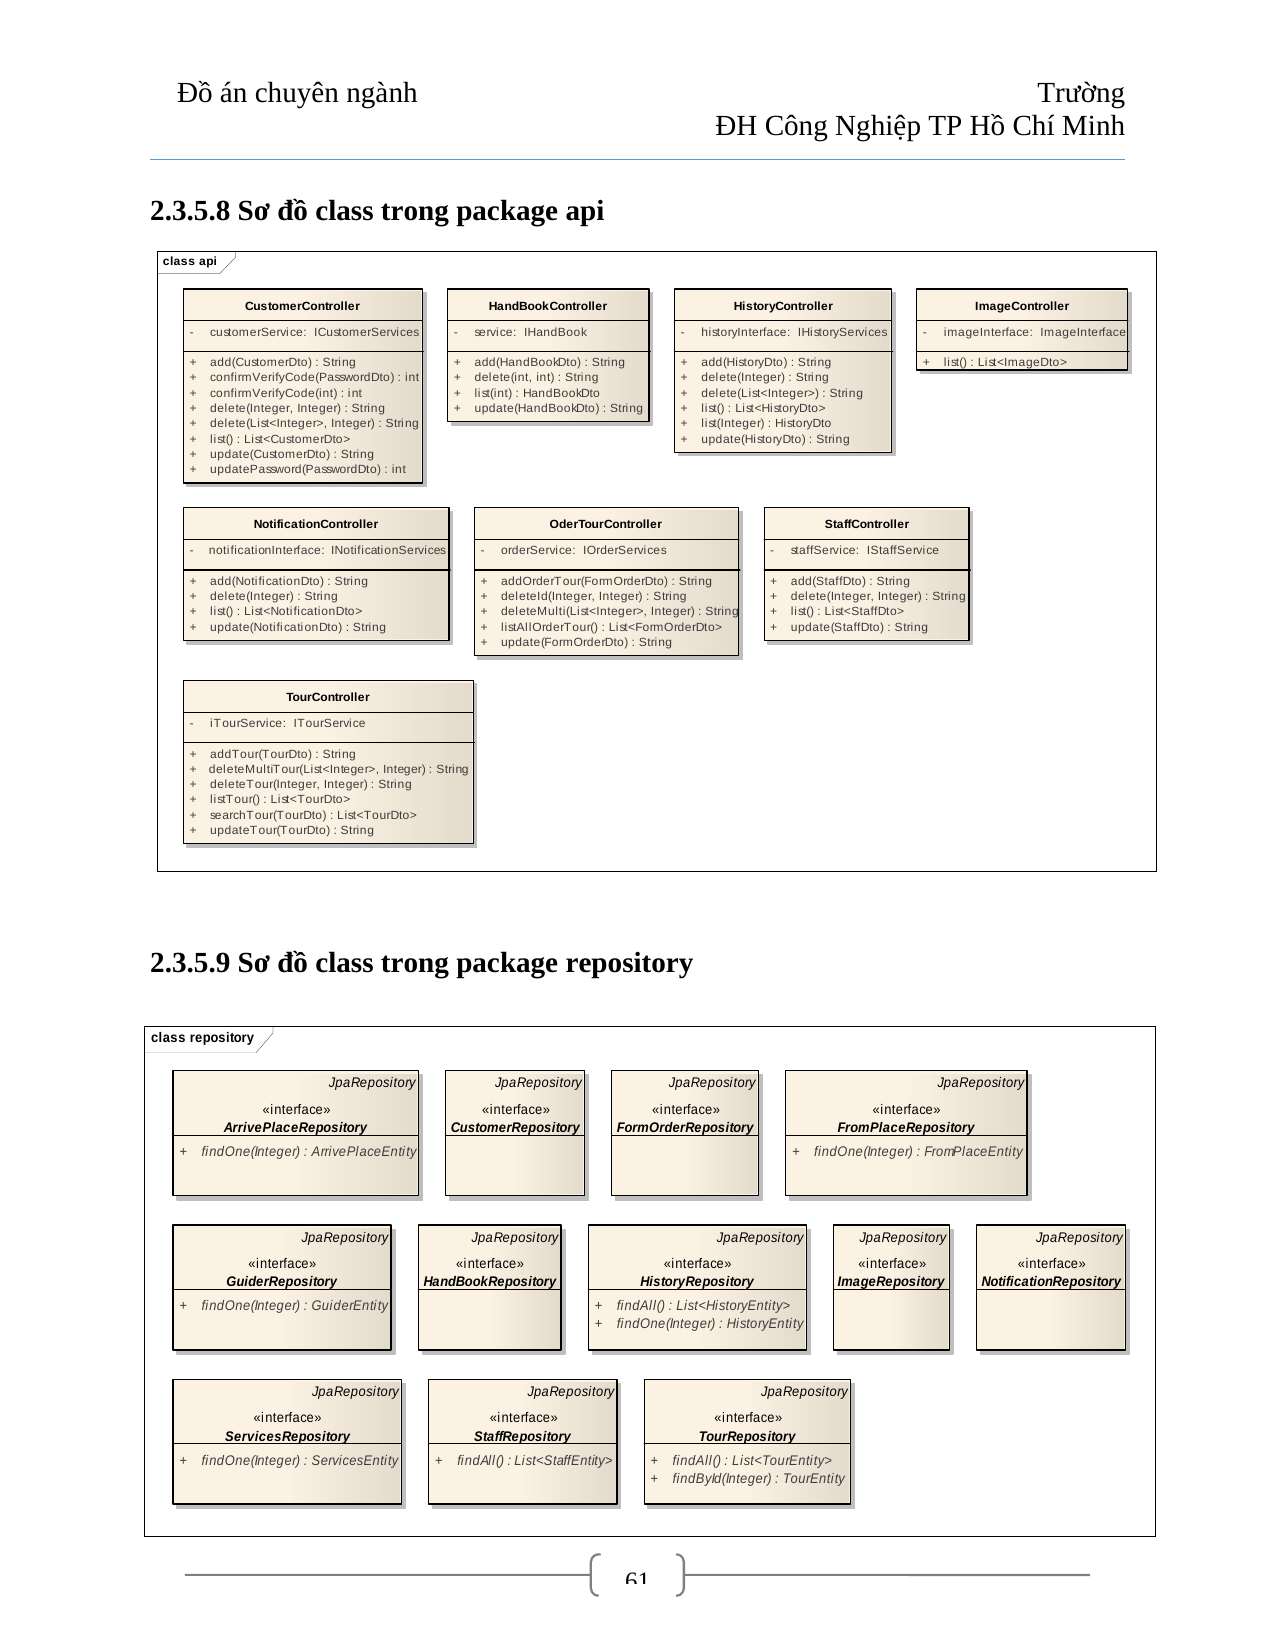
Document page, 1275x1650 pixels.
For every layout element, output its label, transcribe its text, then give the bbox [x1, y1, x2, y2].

subtitle 2.3.5.9 Sơ đồ class trong package repository [150, 945, 1125, 978]
subtitle 2.3.5.8 Sơ đồ class trong package api [150, 193, 1125, 227]
